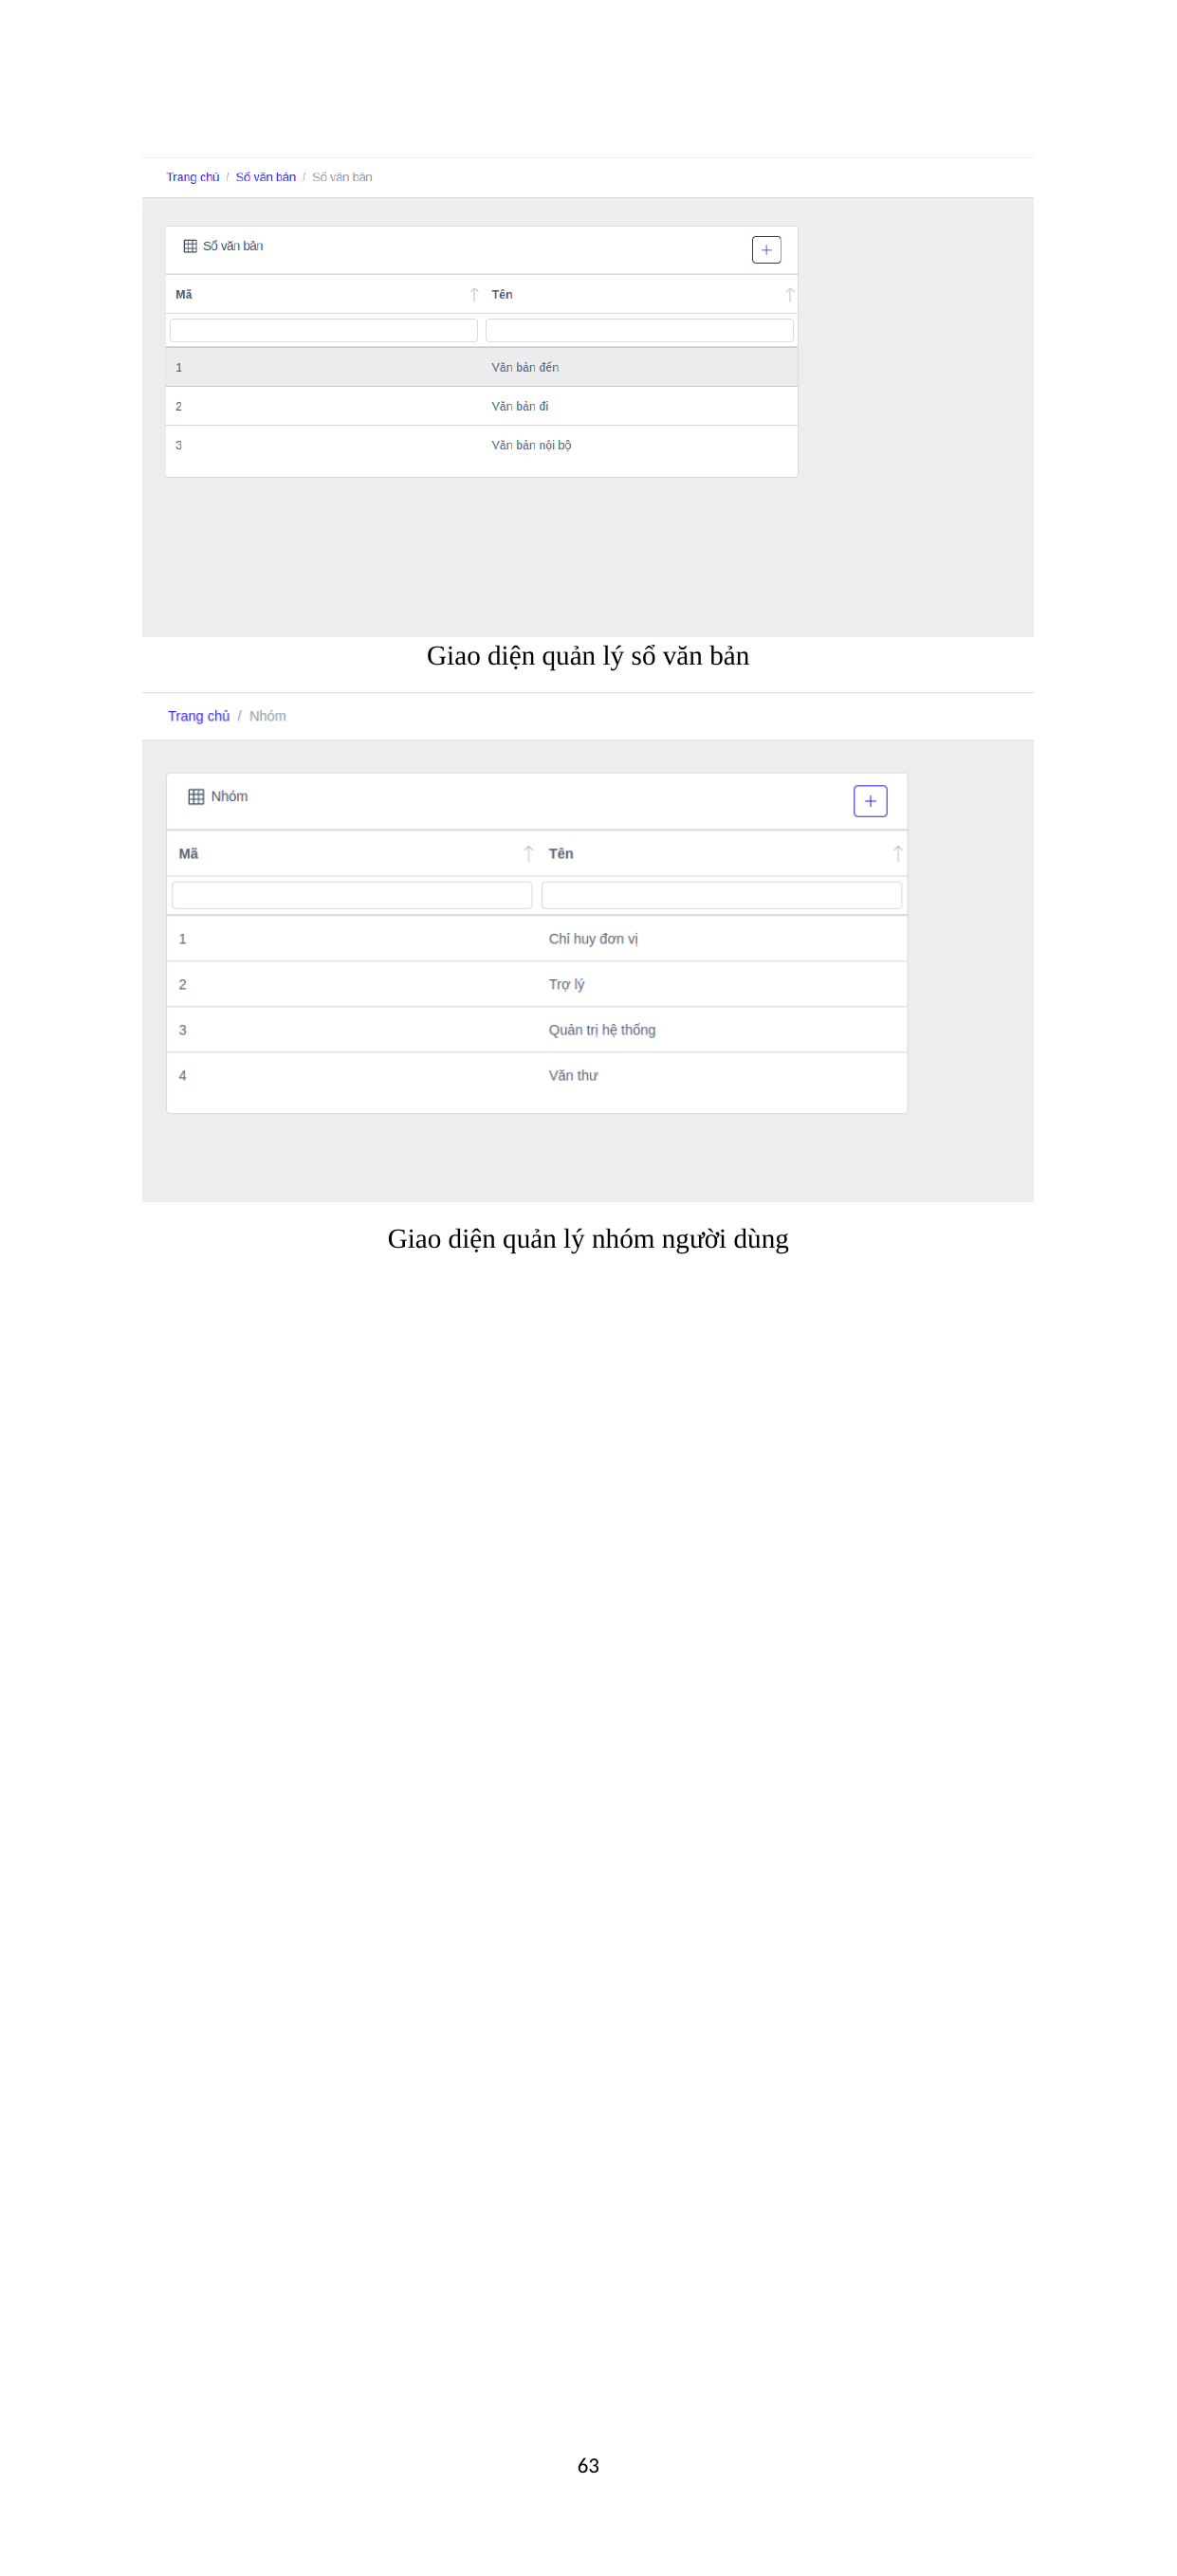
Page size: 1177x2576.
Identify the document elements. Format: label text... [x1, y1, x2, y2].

picture [142, 688, 1035, 1202]
picture [142, 142, 1035, 637]
text Giao diện quản lý nhóm người dùng [142, 1202, 1034, 1254]
text Giao diện quản lý sổ văn bản [142, 637, 1034, 670]
